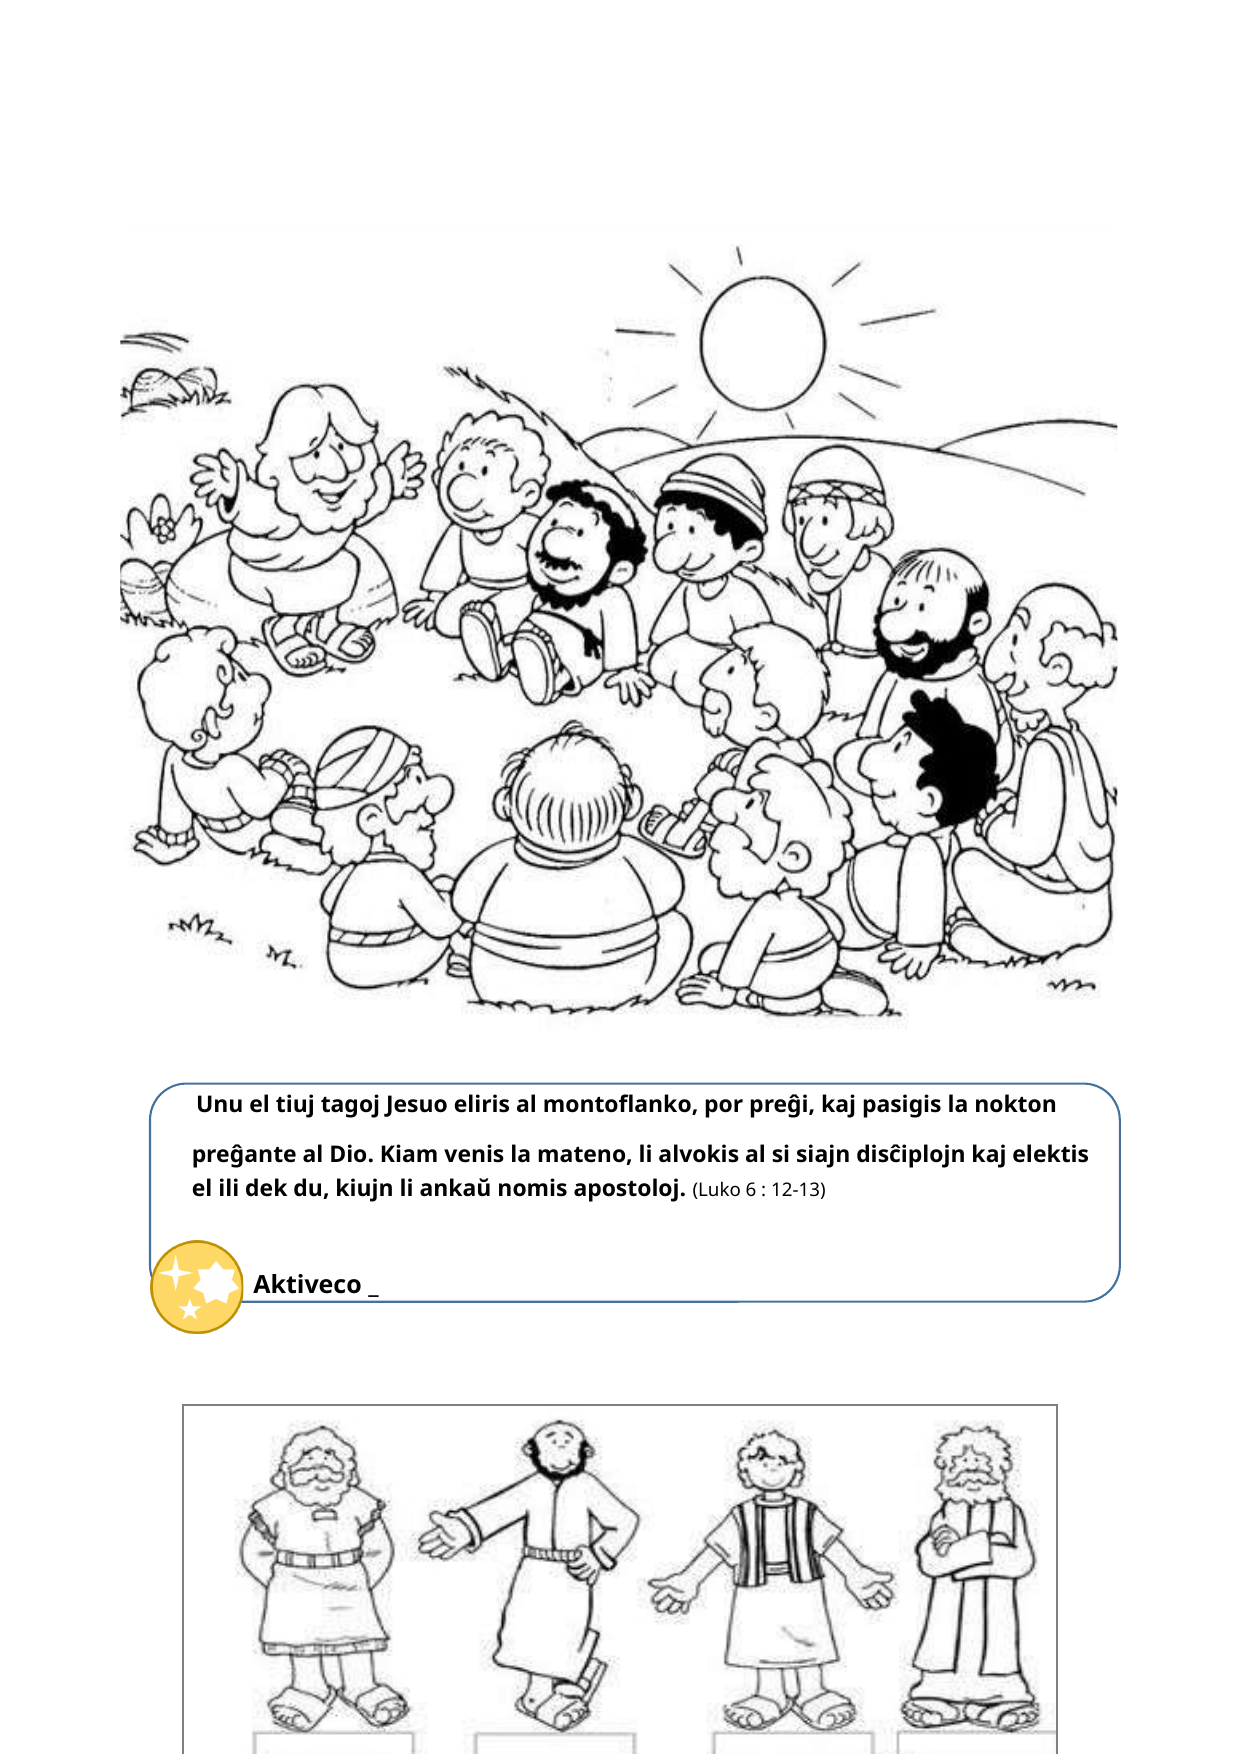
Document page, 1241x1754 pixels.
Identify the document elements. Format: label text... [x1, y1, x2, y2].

text Unu el tiuj tagoj Jesuo eliris al montoflanko, por preĝi, kaj pasigis la nokton [152, 1088, 1090, 1119]
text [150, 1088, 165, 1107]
picture [184, 1406, 1056, 1754]
picture [150, 1240, 244, 1334]
text Aktiveco _ [244, 1266, 1090, 1300]
text preĝante al Dio. Kiam venis la mateno, li alvokis al si siajn disĉiplojn kaj elektis el ili dek du, kiujn li ankaŭ nomis apostoloj. (Luko 6 : 12-13) [192, 1138, 1090, 1203]
picture [120, 229, 1118, 1038]
